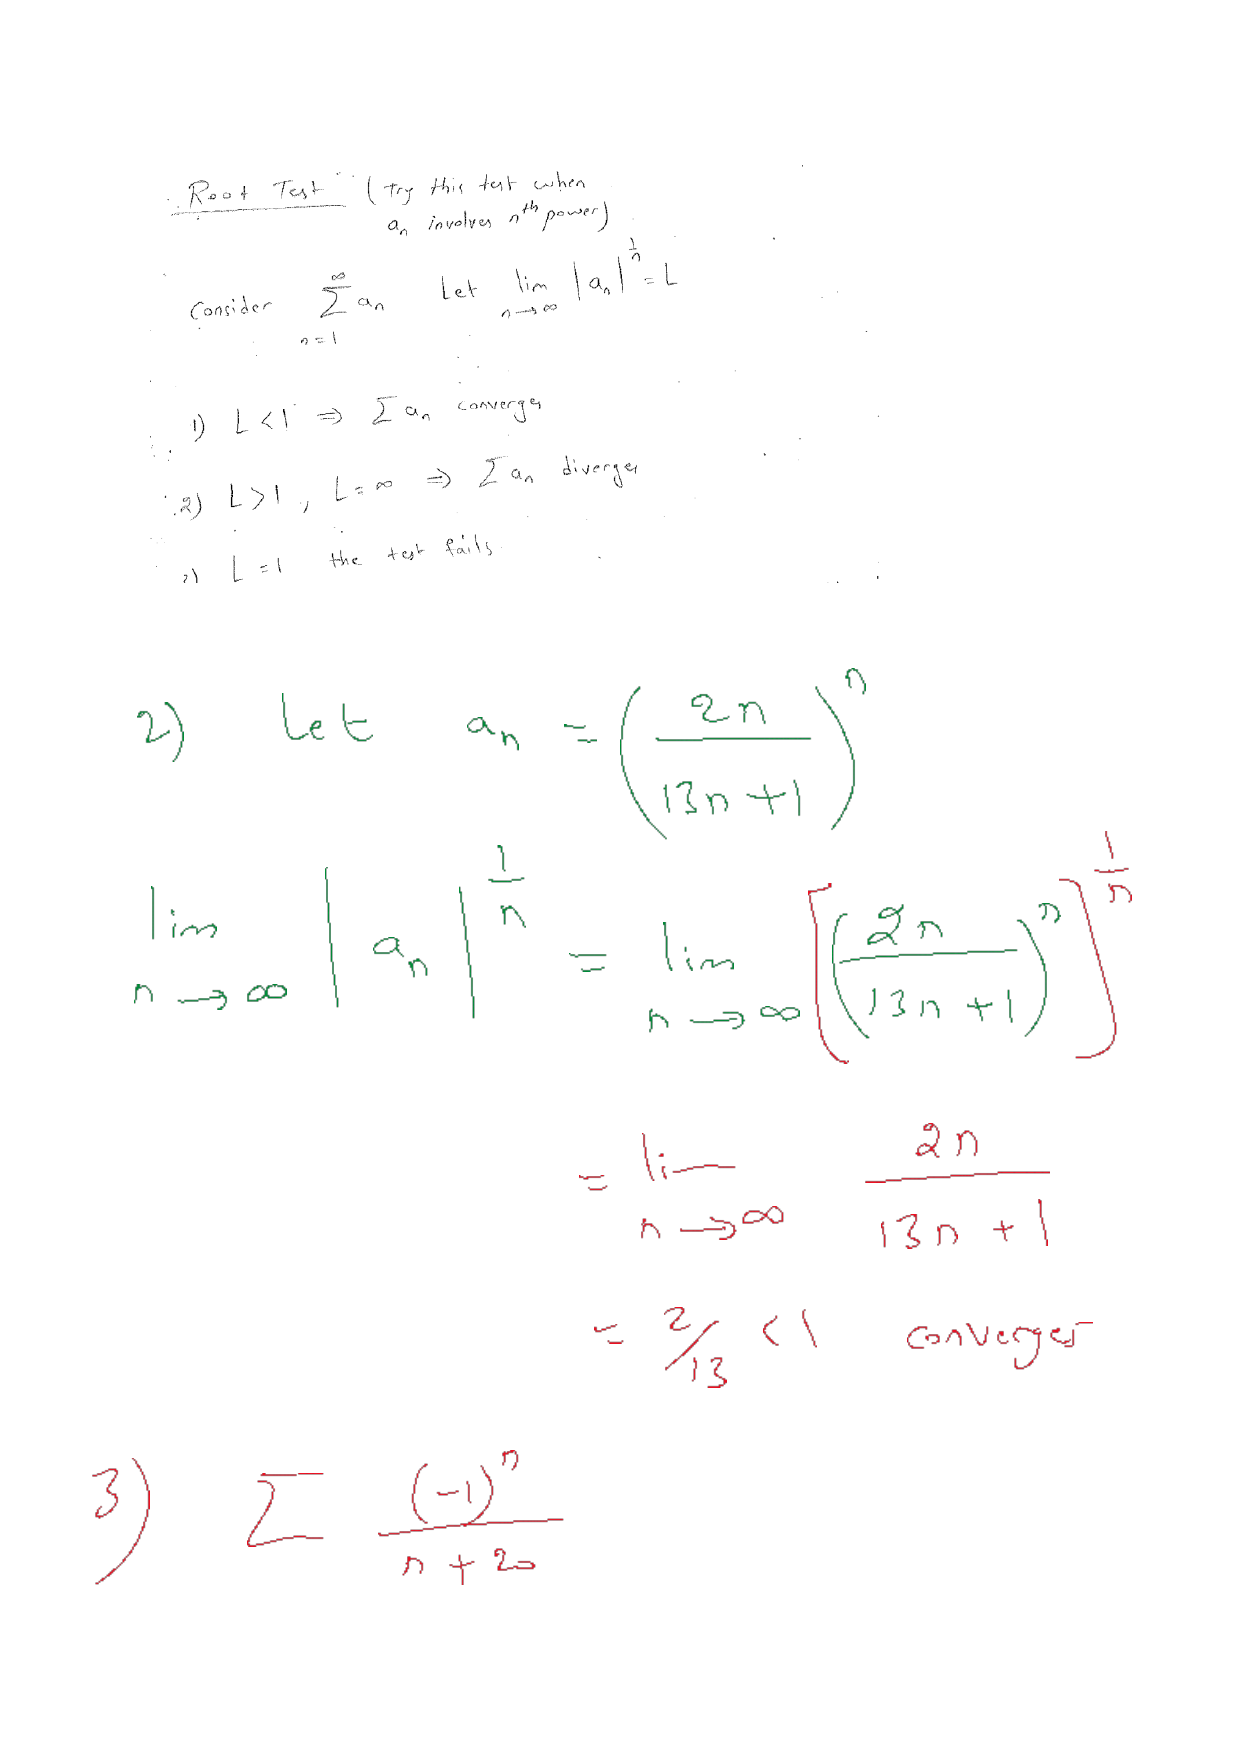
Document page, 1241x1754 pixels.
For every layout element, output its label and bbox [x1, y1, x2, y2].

picture [459, 845, 526, 1020]
picture [150, 150, 893, 583]
picture [564, 724, 597, 743]
picture [151, 886, 217, 941]
picture [642, 1133, 737, 1181]
picture [467, 717, 519, 752]
picture [569, 953, 608, 972]
picture [864, 1123, 1050, 1183]
picture [620, 668, 866, 841]
picture [325, 867, 340, 1009]
picture [881, 1214, 958, 1249]
picture [247, 1473, 325, 1547]
picture [992, 1199, 1048, 1246]
picture [373, 937, 429, 979]
picture [808, 831, 1132, 1064]
picture [648, 1006, 800, 1034]
picture [763, 1308, 817, 1349]
picture [664, 1307, 727, 1388]
picture [594, 1324, 625, 1344]
picture [91, 1458, 150, 1586]
picture [663, 922, 734, 971]
picture [579, 1175, 609, 1192]
picture [137, 702, 184, 762]
picture [378, 1450, 565, 1585]
picture [640, 1206, 785, 1240]
picture [134, 984, 287, 1010]
picture [907, 1322, 1093, 1371]
picture [282, 693, 373, 743]
